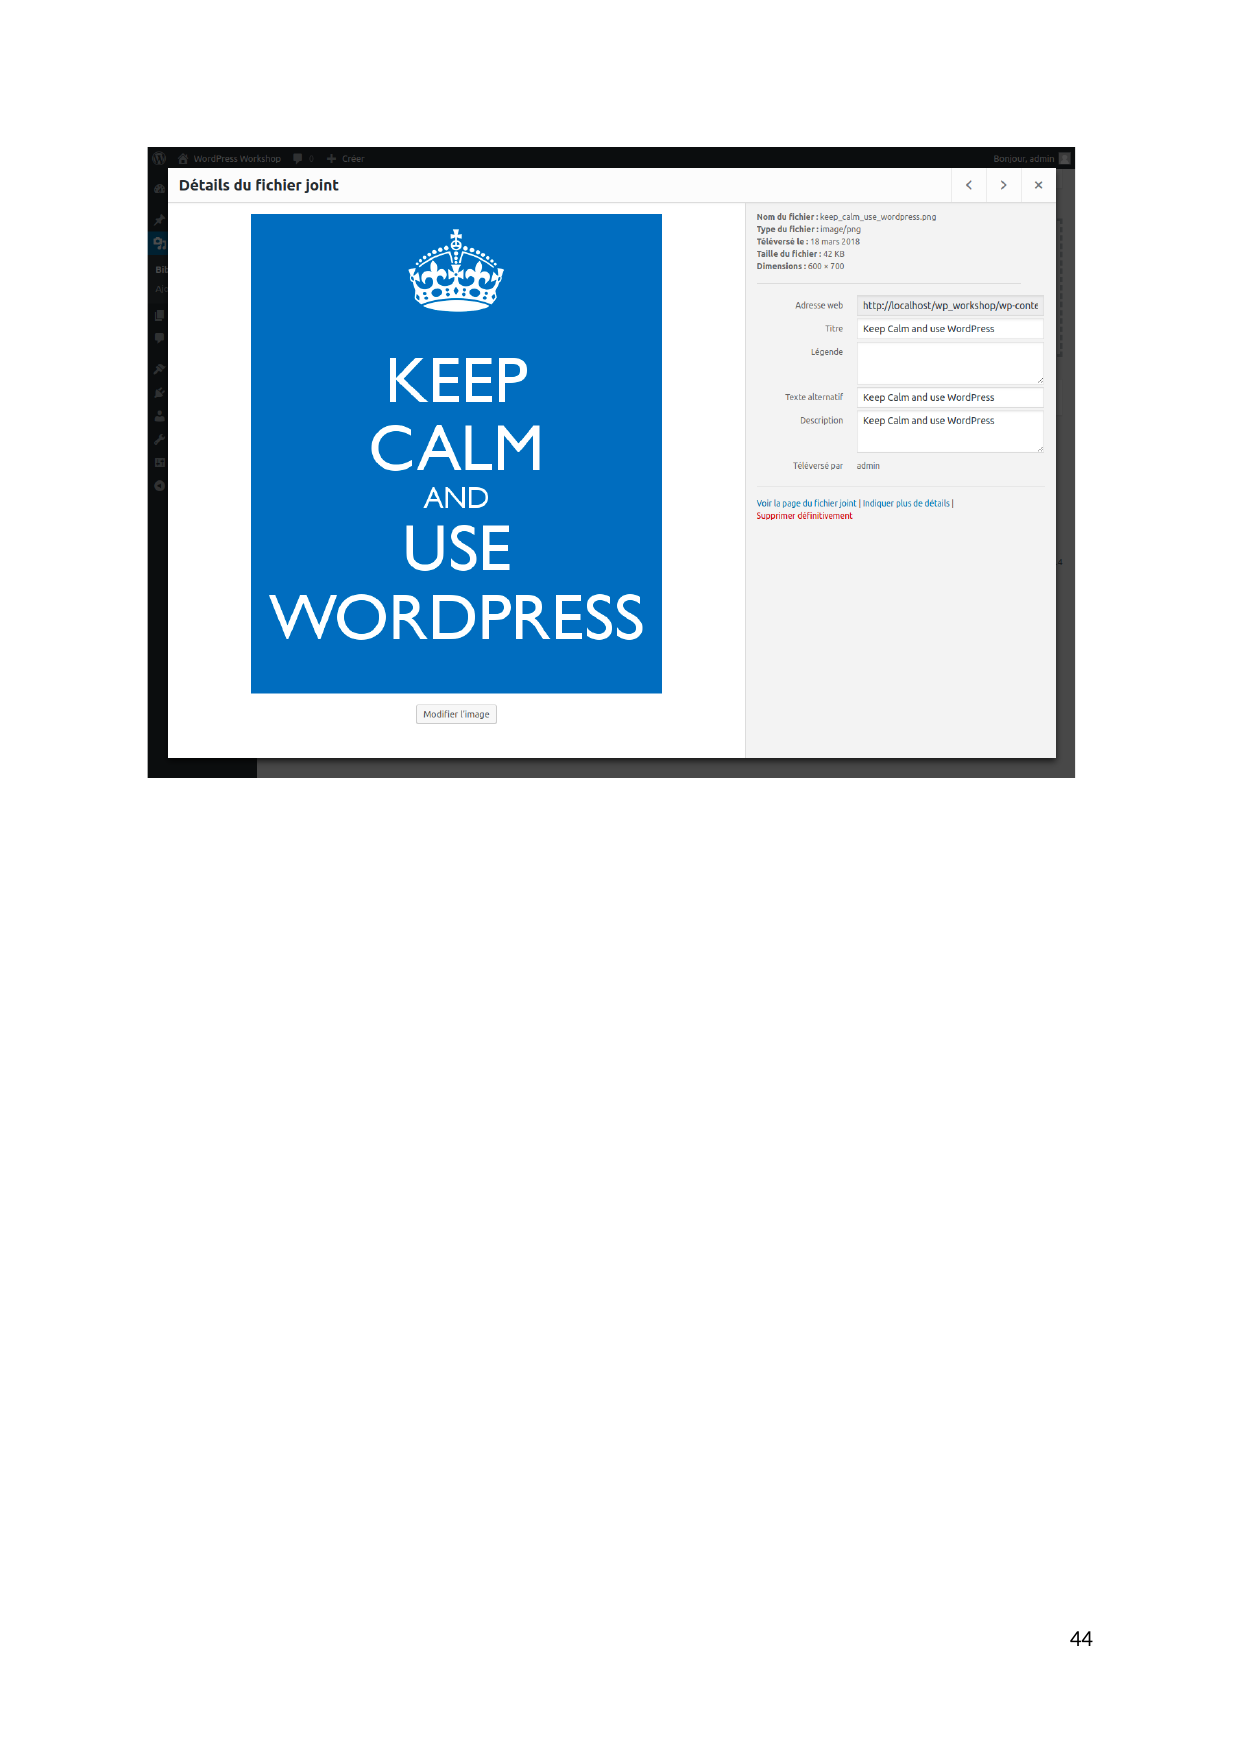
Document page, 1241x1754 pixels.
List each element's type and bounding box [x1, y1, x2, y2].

picture [147, 147, 1075, 778]
